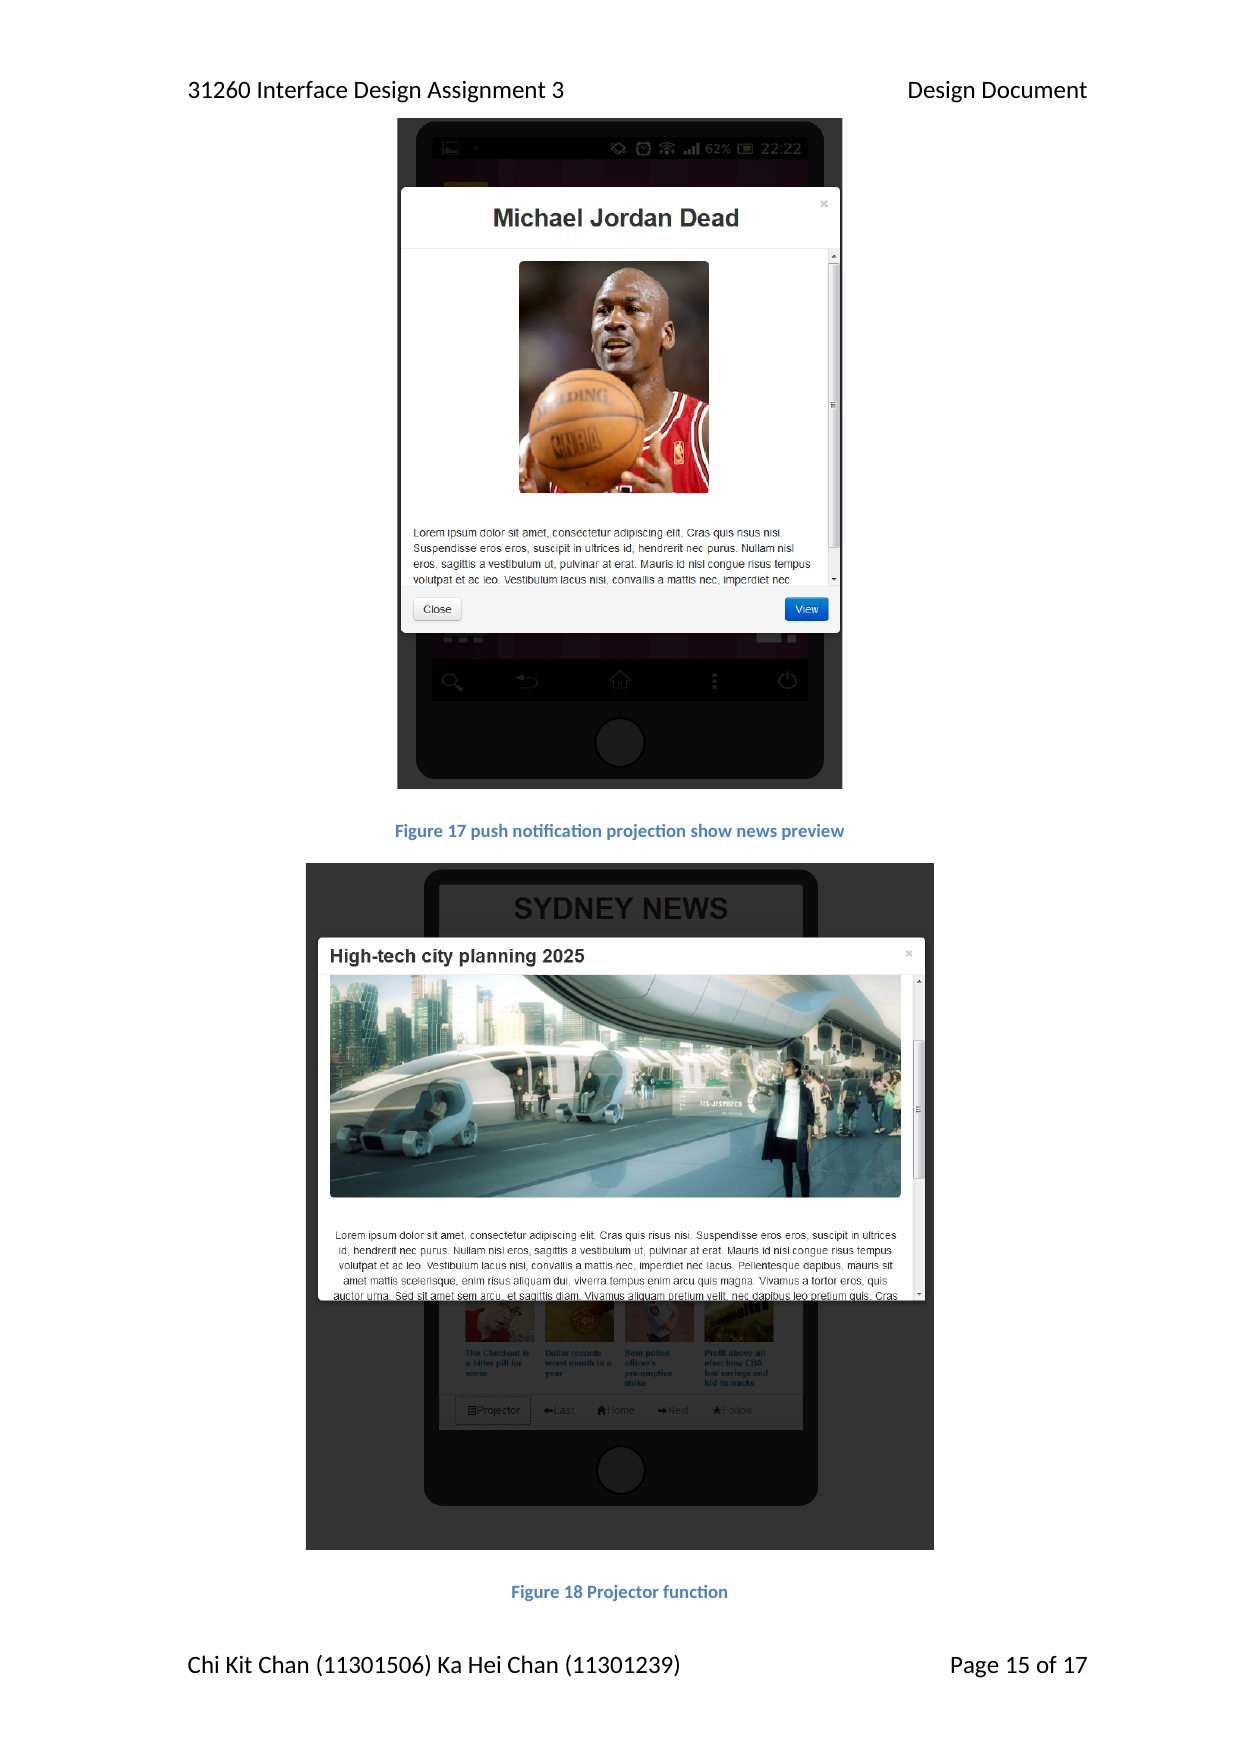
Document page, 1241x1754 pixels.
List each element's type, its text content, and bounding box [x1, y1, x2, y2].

picture [305, 863, 934, 1550]
picture [397, 118, 843, 789]
